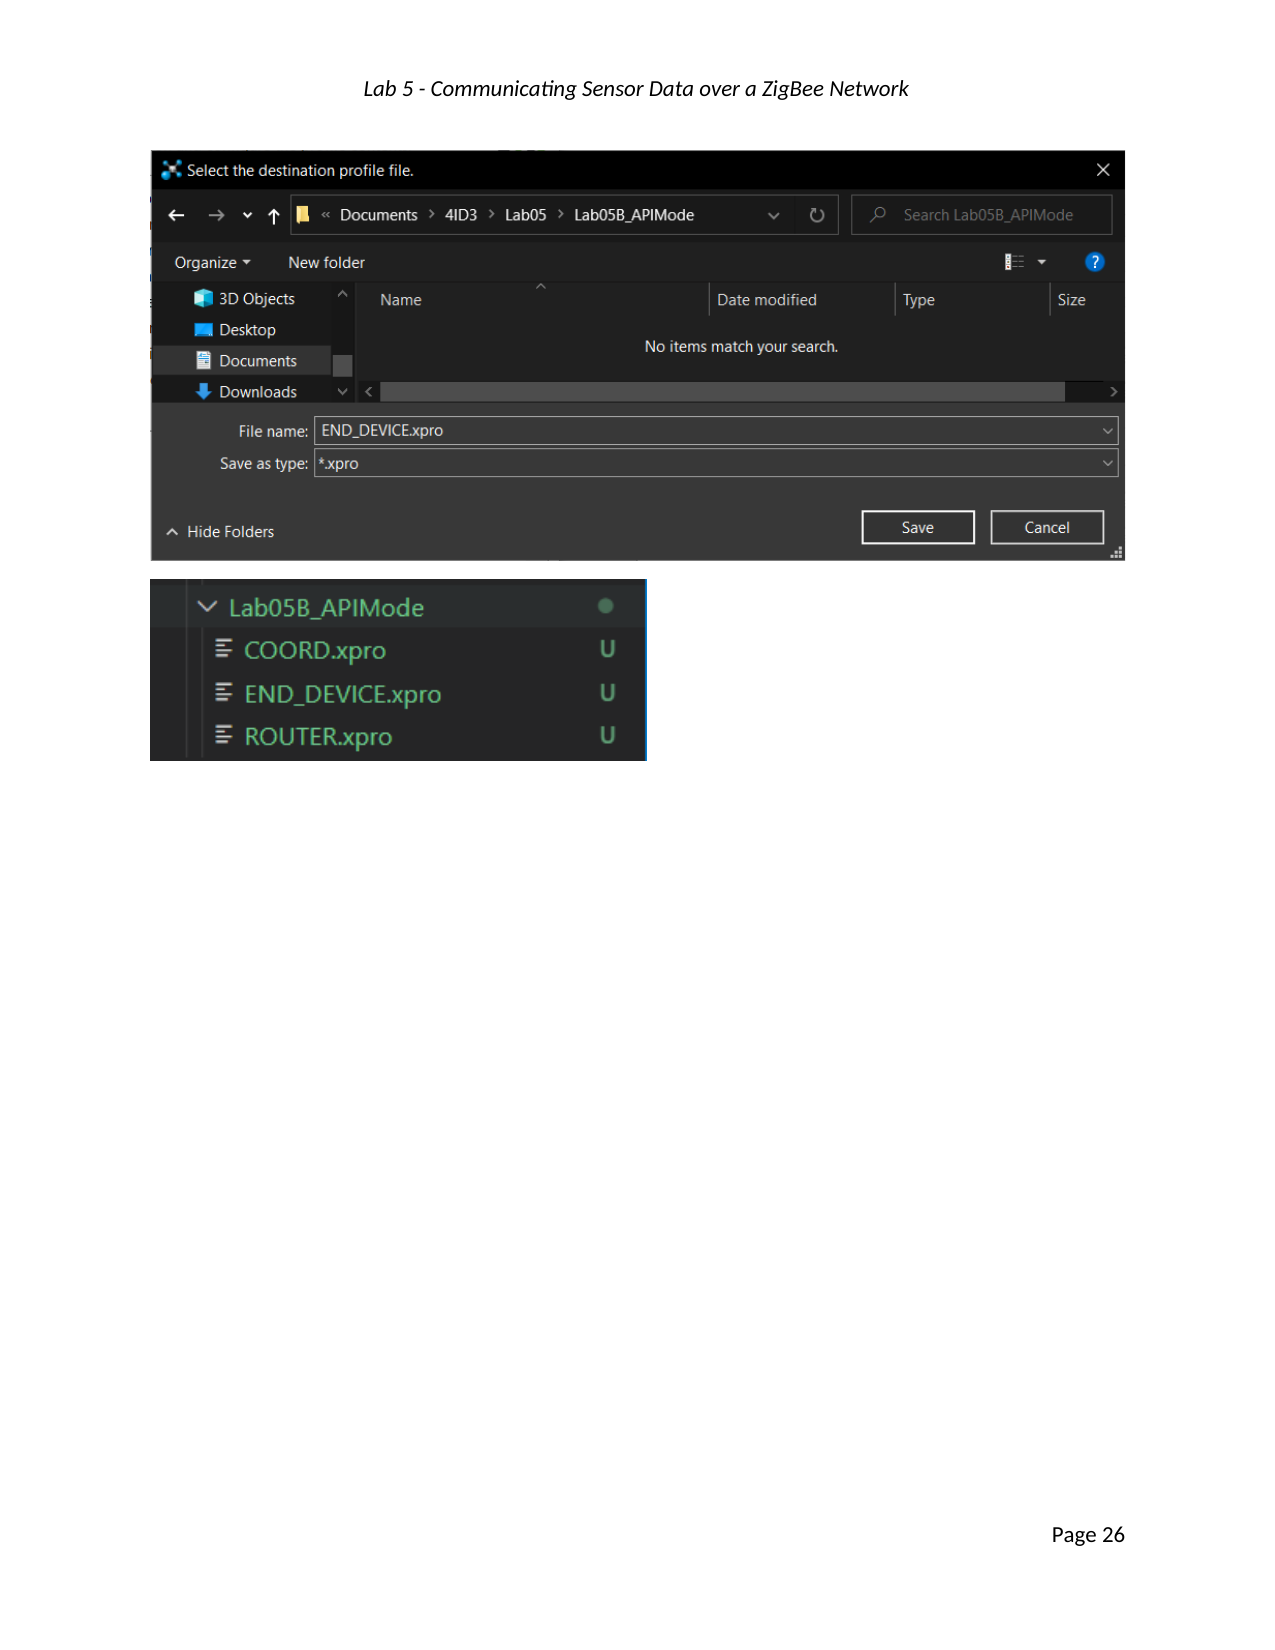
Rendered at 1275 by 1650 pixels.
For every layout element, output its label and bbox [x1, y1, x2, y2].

picture [150, 150, 1125, 561]
picture [150, 579, 647, 761]
